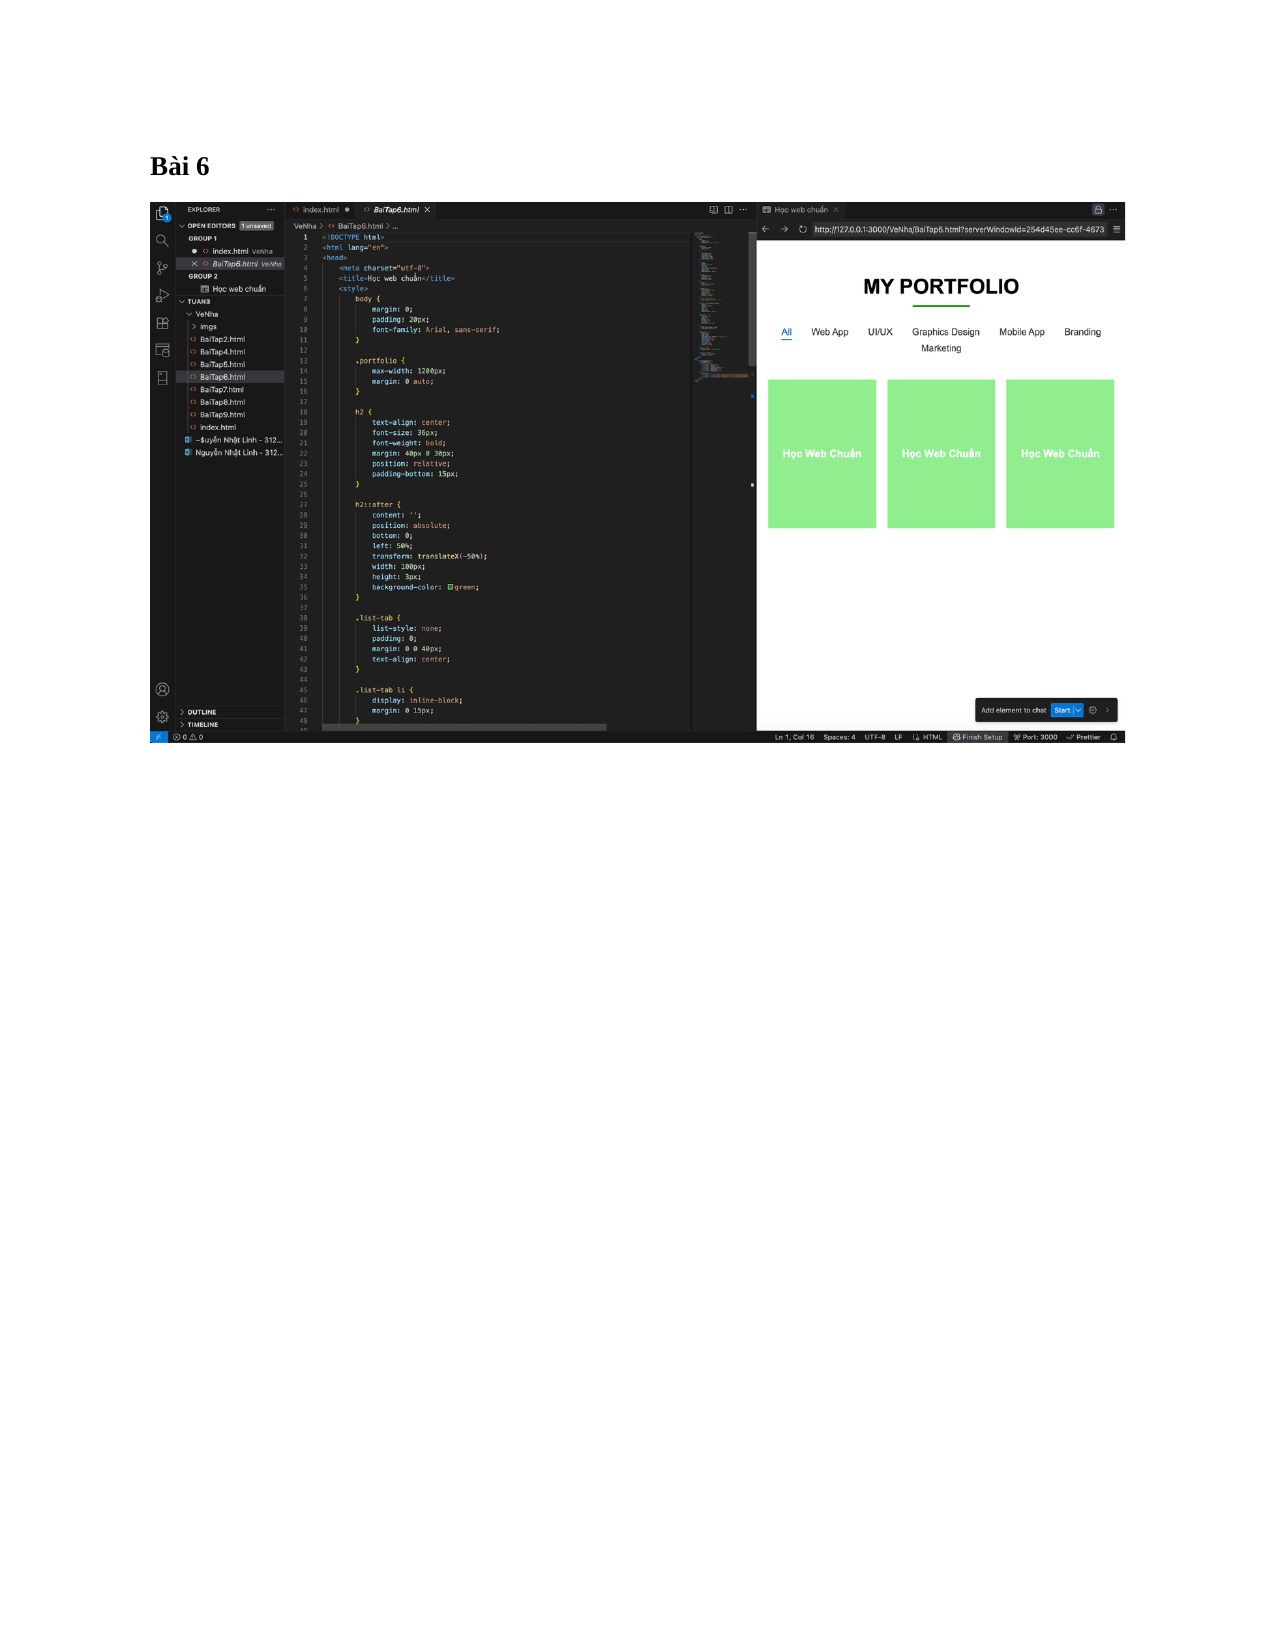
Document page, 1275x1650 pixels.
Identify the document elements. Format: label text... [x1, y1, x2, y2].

picture [150, 202, 1125, 743]
text Bài 6 [150, 150, 1125, 181]
